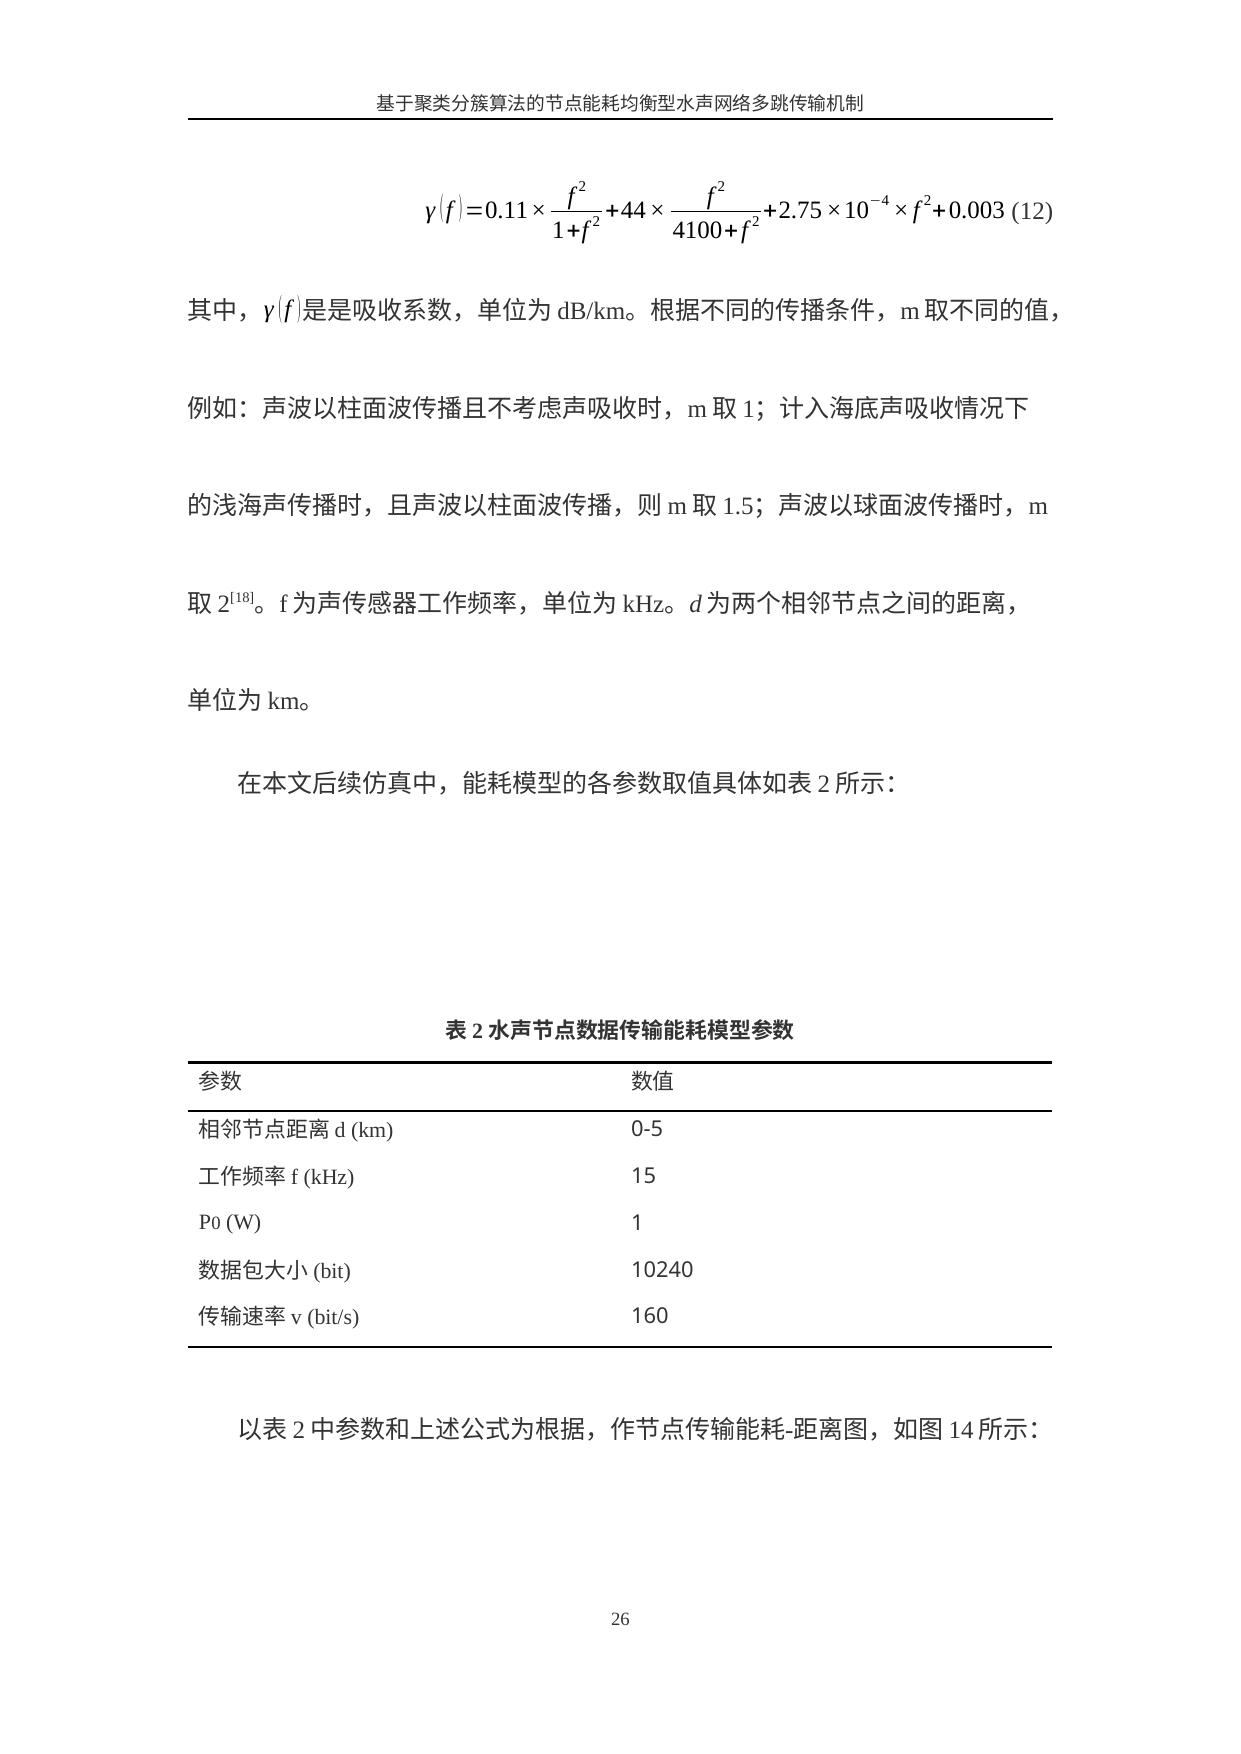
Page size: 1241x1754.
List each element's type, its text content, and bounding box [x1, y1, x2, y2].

table_cell 1 [620, 1205, 1052, 1252]
table_cell 160 [620, 1299, 1052, 1346]
table_header 参数 [188, 1064, 619, 1110]
table_cell 15 [620, 1159, 1052, 1205]
text (12) [187, 162, 1053, 259]
table_cell 0-5 [620, 1112, 1052, 1159]
table_cell 10240 [620, 1252, 1052, 1299]
table_cell 工作频率f (kHz) [188, 1159, 619, 1205]
table_cell 数据包大小 (bit) [188, 1252, 619, 1299]
text 表2 水声节点数据传输能耗模型参数 [187, 1013, 1053, 1046]
table_header 数值 [620, 1064, 1052, 1110]
table_cell 相邻节点距离d (km) [188, 1112, 619, 1159]
table_cell P0 (W) [188, 1205, 619, 1252]
text 在本文后续仿真中，能耗模型的各参数取值具体如表2所示： [187, 749, 1053, 814]
table_cell 传输速率v (bit/s) [188, 1299, 619, 1346]
text 其中，是是吸收系数，单位为dB/km。根据不同的传播条件，m取不同的值，例如：声波以柱面波传播且不考虑声吸收时，m取1；计入海底声吸收情况下的浅海声传播时，且声波以柱面波传播，则m取1.5；声波以球面波传播时，m取2[18]。f为声传感器工作频率，单位为kHz。d为两个相邻节点之间的距离，单位为km。 [187, 276, 1053, 731]
text 以表2中参数和上述公式为根据，作节点传输能耗-距离图，如图14所示： [187, 1395, 1053, 1460]
